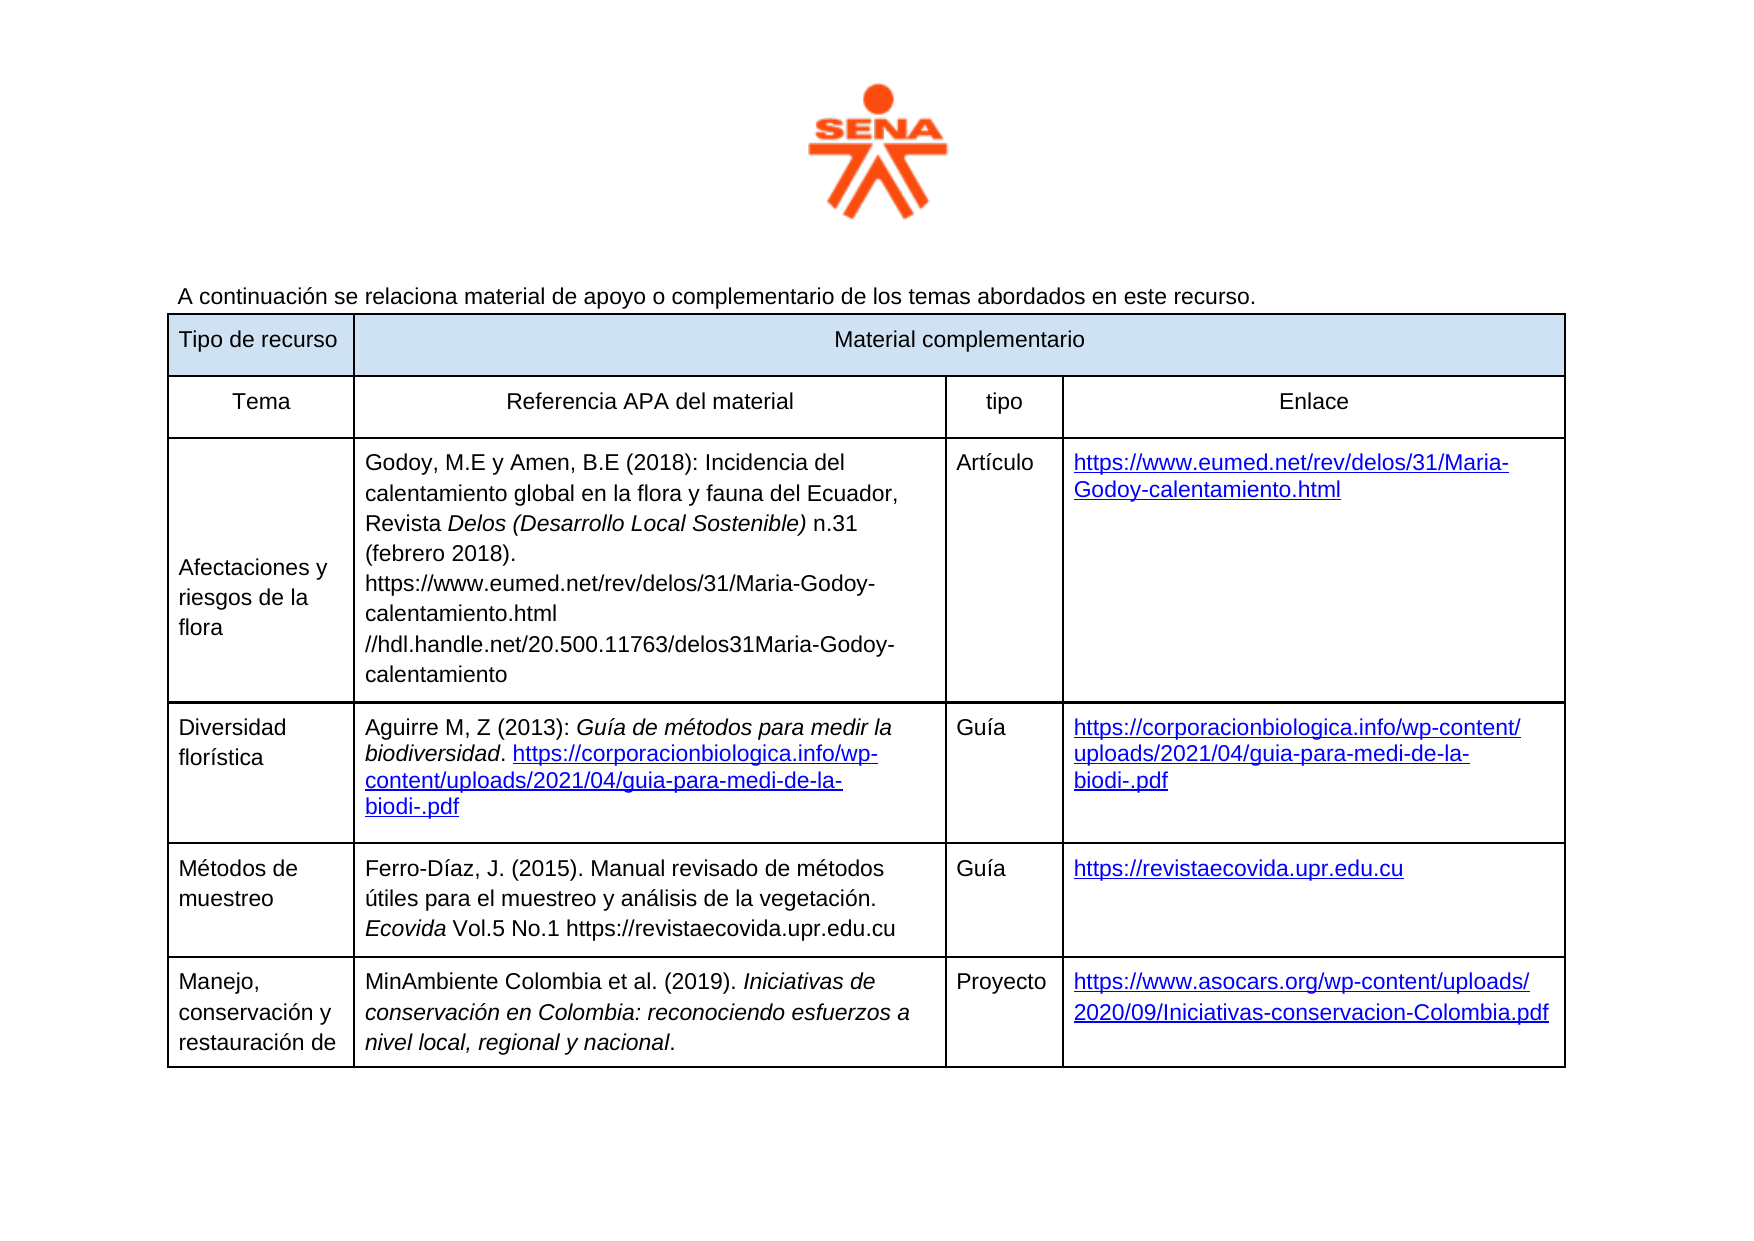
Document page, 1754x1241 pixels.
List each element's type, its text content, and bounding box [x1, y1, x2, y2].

table_cell Tema [169, 377, 353, 437]
table_cell Aguirre M, Z (2013): Guía de métodos para medir la biodiversidad. https://corporacionbiologica.info/wp-content/uploads/2021/04/guia-para-medi-de-la-biodi-.pdf [355, 704, 945, 842]
table_cell Guía [947, 704, 1062, 842]
table_cell https://revistaecovida.upr.edu.cu [1064, 844, 1564, 956]
table_cell Godoy, M.E y Amen, B.E (2018): Incidencia del calentamiento global en la flora y fauna del Ecuador, Revista Delos (Desarrollo Local Sostenible) n.31 (febrero 2018). https://www.eumed.net/rev/delos/31/Maria-Godoy-calentamiento.html //hdl.handle.net/20.500.11763/delos31Maria-Godoy-calentamiento [355, 439, 945, 701]
table_cell https://www.asocars.org/wp-content/uploads/2020/09/Iniciativas-conservacion-Colombia.pdf [1064, 958, 1564, 1066]
table_cell Artículo [947, 439, 1062, 701]
table_cell Diversidad florística [169, 704, 353, 842]
table_cell Enlace [1064, 377, 1564, 437]
table_cell tipo [947, 377, 1062, 437]
table_cell https://corporacionbiologica.info/wp-content/uploads/2021/04/guia-para-medi-de-la-biodi-.pdf [1064, 704, 1564, 842]
table_cell Referencia APA del material [355, 377, 945, 437]
table_cell Manejo, conservación y restauración de la flora [169, 958, 353, 1066]
table_cell Guía [947, 844, 1062, 956]
table_cell Proyecto [947, 958, 1062, 1066]
text A continuación se relaciona material de apoyo o complementario de los temas abordados en este recurso. [177, 283, 1577, 309]
table_header Material complementario [355, 315, 1564, 375]
table_cell https://www.eumed.net/rev/delos/31/Maria-Godoy-calentamiento.html [1064, 439, 1564, 701]
table_cell Afectaciones y riesgos de la flora [169, 439, 353, 701]
picture [796, 75, 958, 227]
table_cell Ferro-Díaz, J. (2015). Manual revisado de métodos útiles para el muestreo y análisis de la vegetación. Ecovida Vol.5 No.1 https://revistaecovida.upr.edu.cu [355, 844, 945, 956]
table_cell Métodos de muestreo [169, 844, 353, 956]
table_header Tipo de recurso [169, 315, 353, 375]
